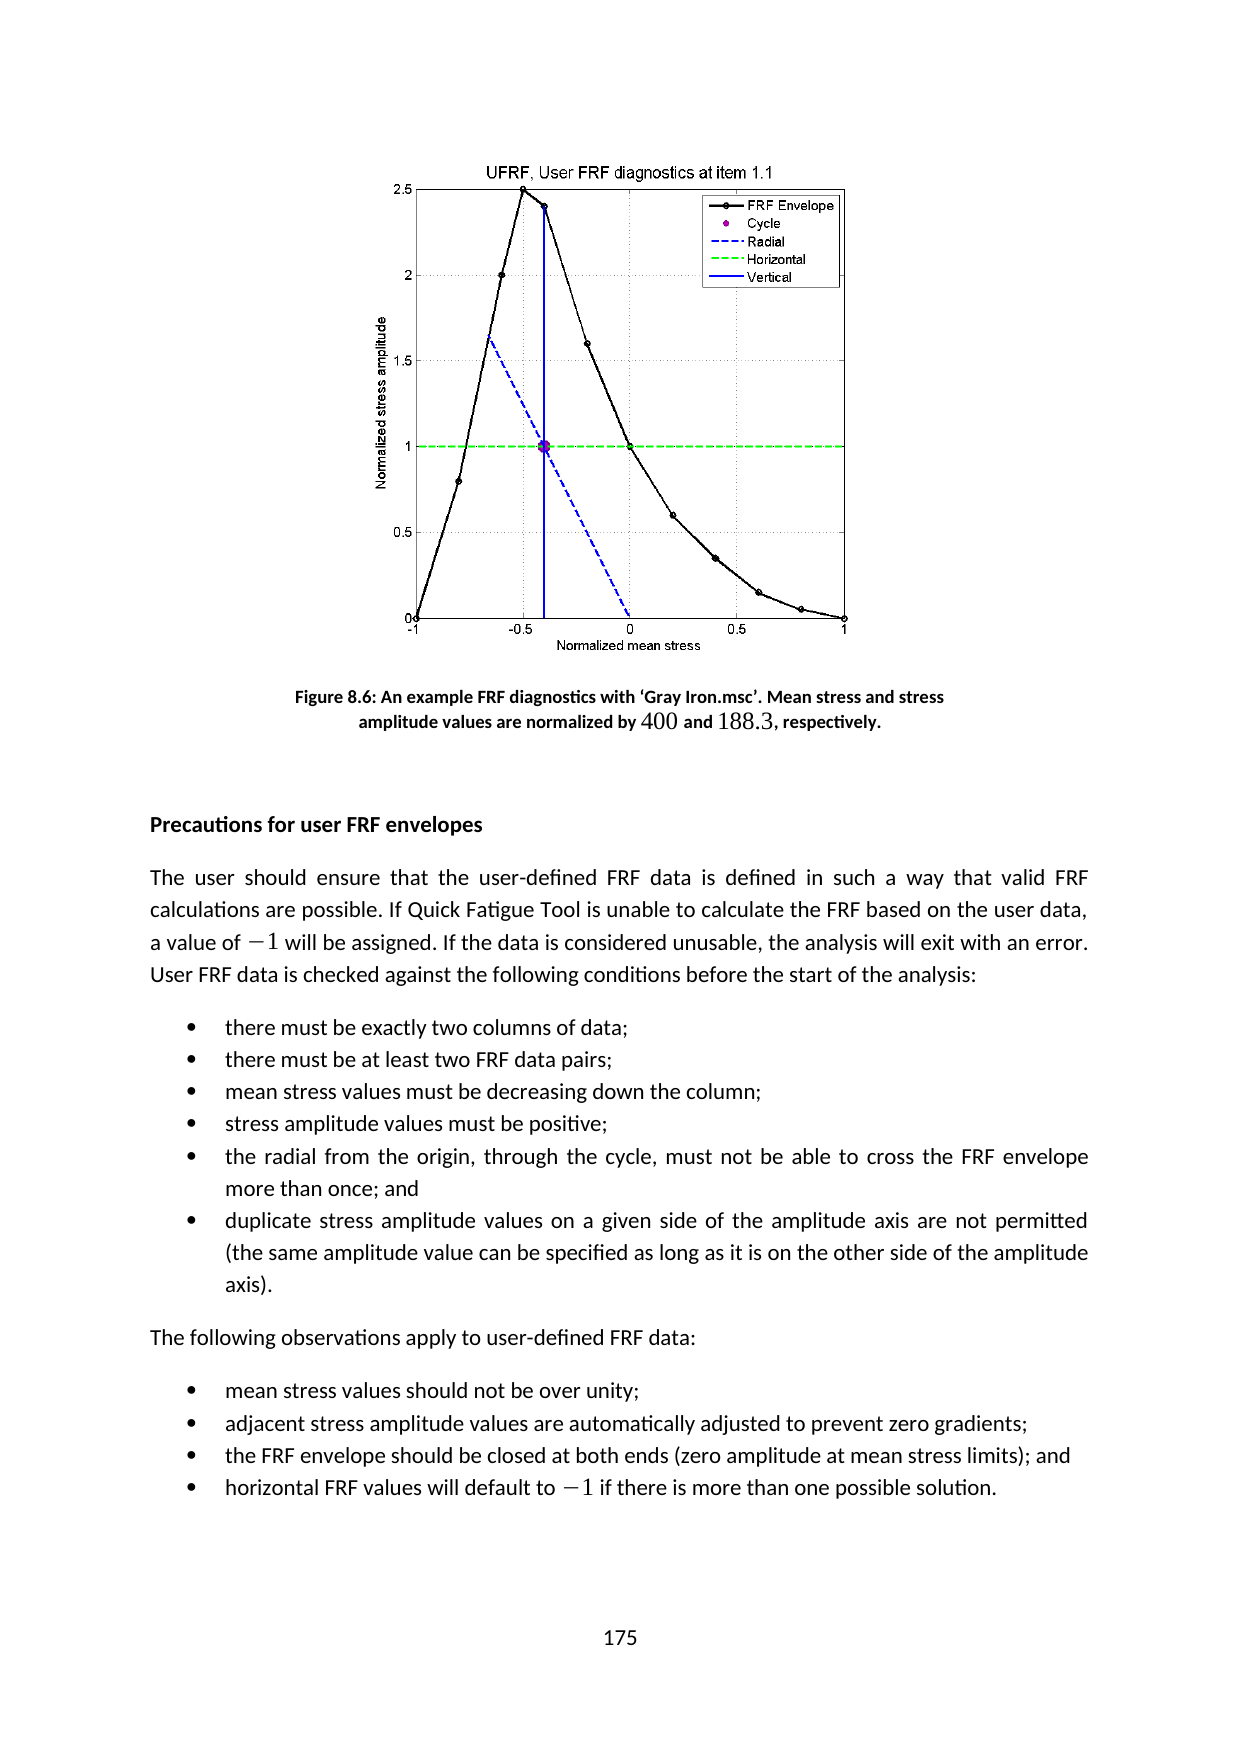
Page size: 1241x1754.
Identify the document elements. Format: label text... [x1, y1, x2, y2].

list there must be exactly two columns of data; [187, 1013, 1090, 1041]
picture [344, 149, 896, 676]
text Precautions for user FRF envelopes [150, 810, 1090, 838]
text The user should ensure that the user-defined FRF data is defined in such a way that valid FRF calculations are possible. If Quick Fatigue Tool is unable to calculate the FRF based on the user data, a value of will be assigned. If the data is considered unusable, the analysis will exit with an error. User FRF data is checked against the following conditions before the start of the analysis: [150, 863, 1090, 988]
list there must be at least two FRF data pairs; [187, 1045, 1090, 1073]
list the FRF envelope should be closed at both ends (zero amplitude at mean stress limits); and [187, 1441, 1090, 1469]
list stress amplitude values must be positive; [187, 1109, 1090, 1138]
list adjacent stress amplitude values are automatically adjusted to prevent zero gradients; [187, 1409, 1090, 1437]
list mean stress values should not be over unity; [187, 1377, 1090, 1404]
list mean stress values must be decreasing down the column; [187, 1077, 1090, 1105]
list duplicate stress amplitude values on a given side of the amplitude axis are not permitted (the same amplitude value can be specified as long as it is on the other side of the amplitude axis). [187, 1206, 1090, 1298]
list horizontal FRF values will default to if there is more than one possible solution. [187, 1473, 1090, 1501]
text The following observations apply to user-defined FRF data: [150, 1323, 1090, 1352]
list the radial from the origin, through the cycle, must not be able to cross the FRF envelope more than once; and [187, 1142, 1090, 1202]
